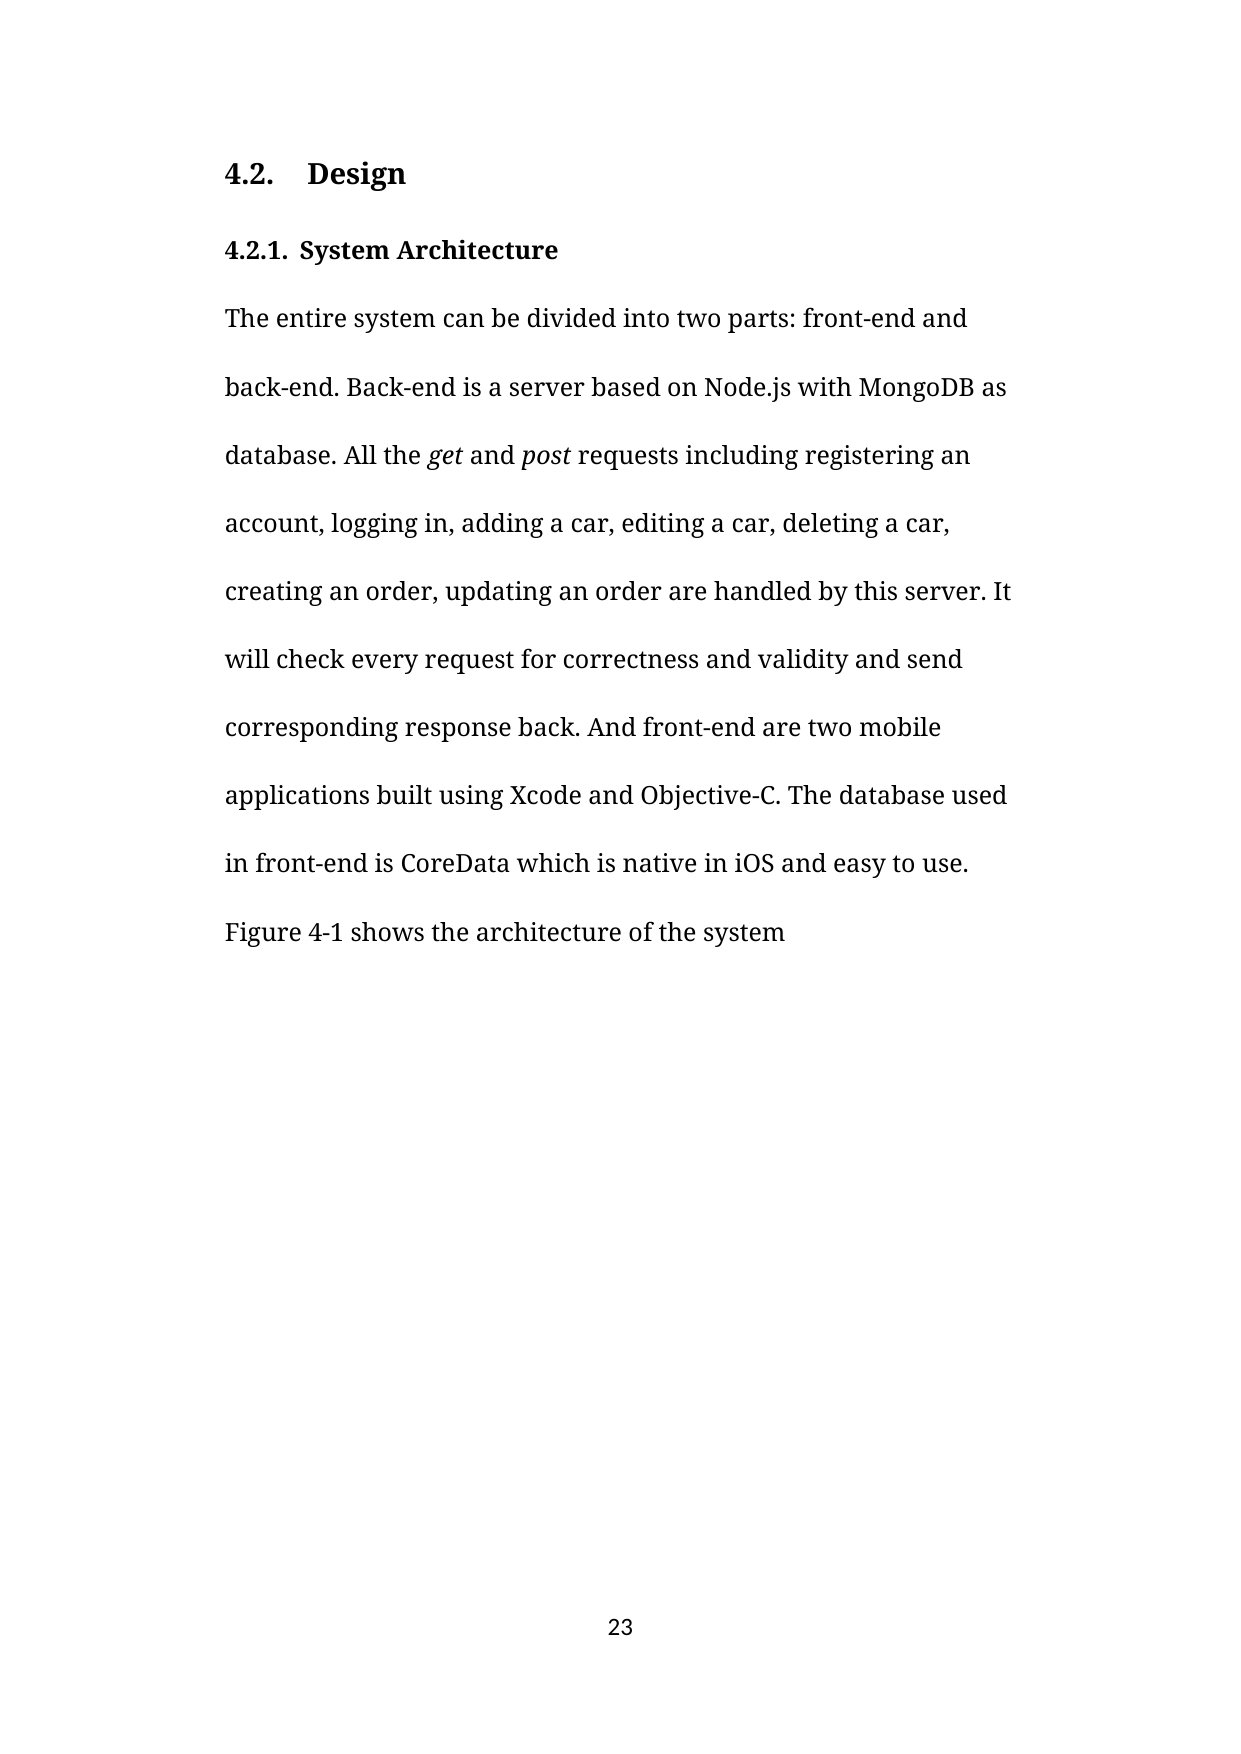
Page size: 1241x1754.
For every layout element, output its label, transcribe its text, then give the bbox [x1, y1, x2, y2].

list System Architecture [224, 233, 1016, 267]
list Design [224, 153, 1016, 193]
text The entire system can be divided into two parts: front-end and back-end. Back-end is a server based on Node.js with MongoDB as database. All the get and post requests including registering an account, logging in, adding a car, editing a car, deleting a car, creating an order, updating an order are handled by this server. It will check every request for correctness and validity and send corresponding response back. And front-end are two mobile applications built using Xcode and Objective-C. The database used in front-end is CoreData which is native in iOS and easy to use. Figure 4-1 shows the architecture of the system [224, 301, 1016, 948]
